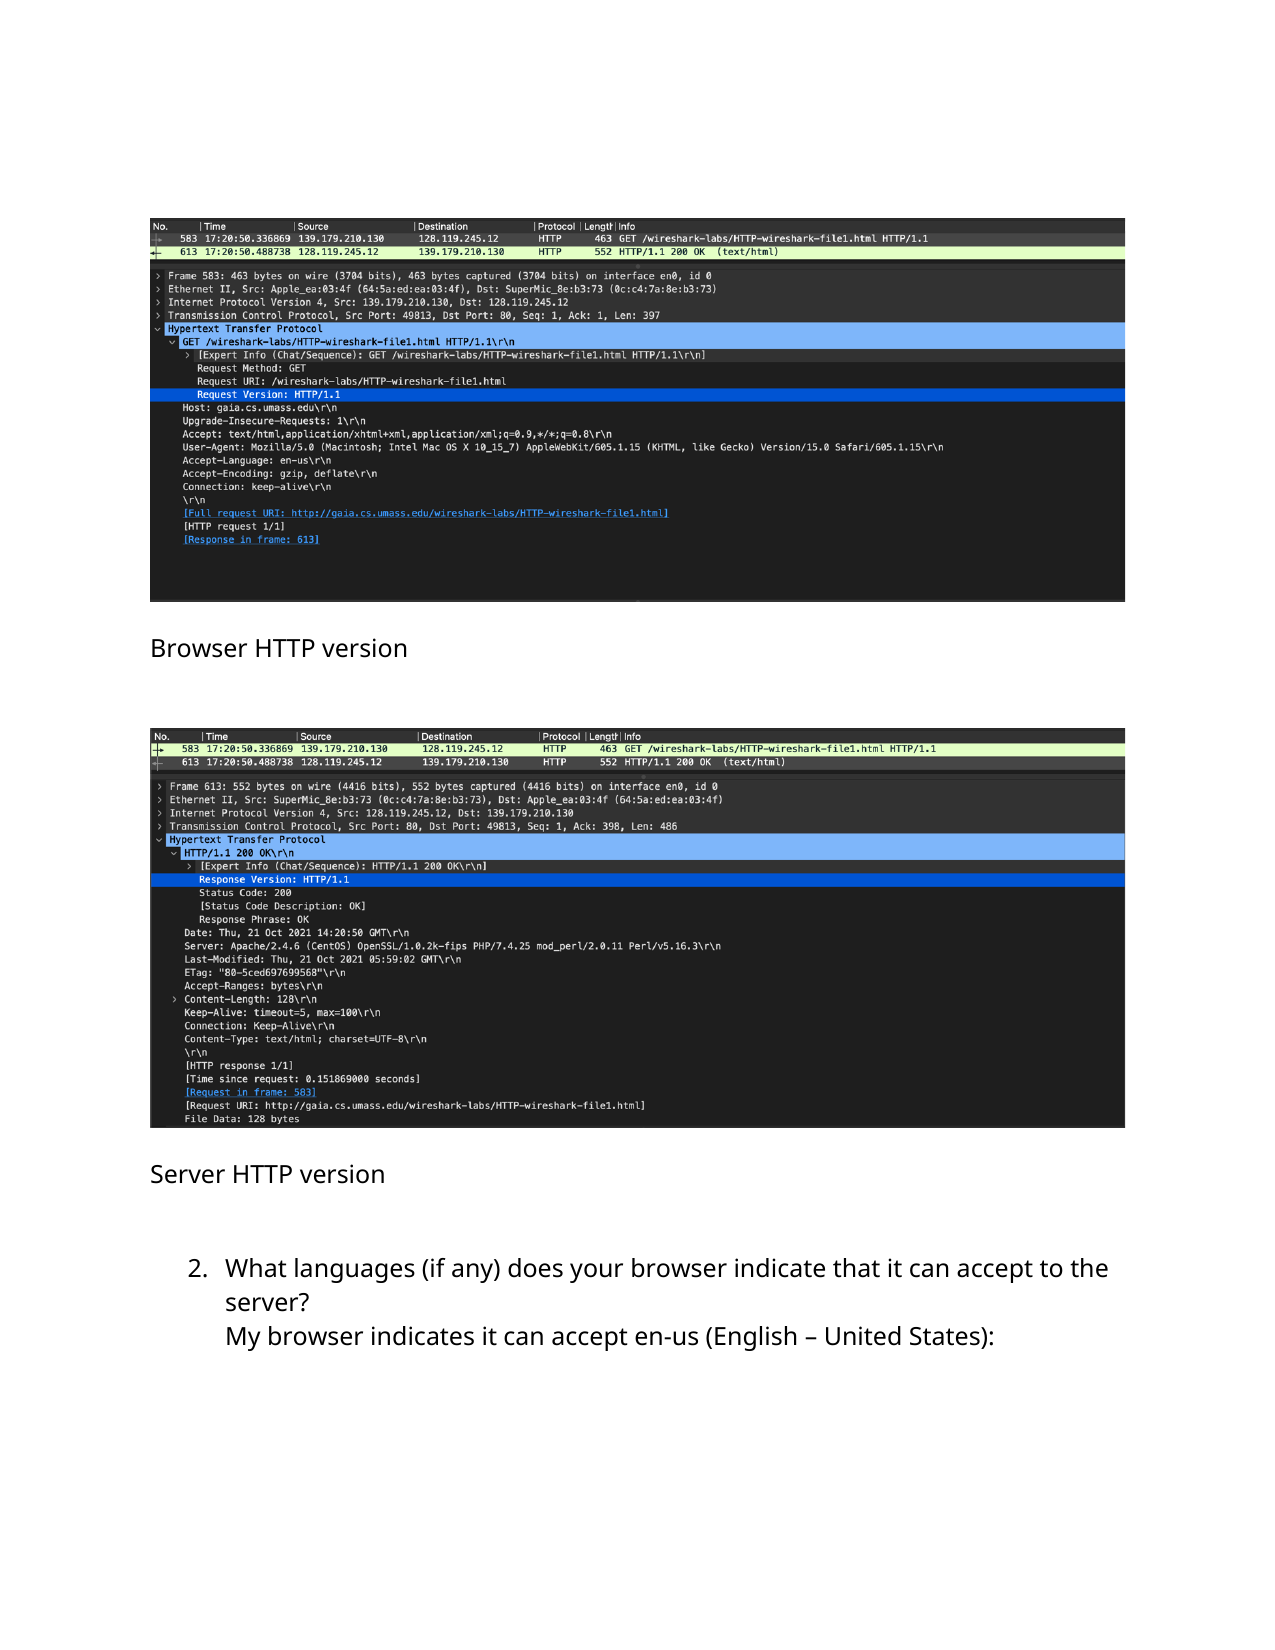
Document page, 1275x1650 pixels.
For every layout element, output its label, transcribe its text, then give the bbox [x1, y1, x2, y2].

picture [150, 218, 1125, 602]
text Browser HTTP version [150, 631, 1125, 665]
text Server HTTP version [150, 1157, 1125, 1221]
list What languages (if any) does your browser indicate that it can accept to the server? My browser indicates it can accept en-us (English – United States): [187, 1250, 1125, 1352]
picture [150, 728, 1125, 1128]
